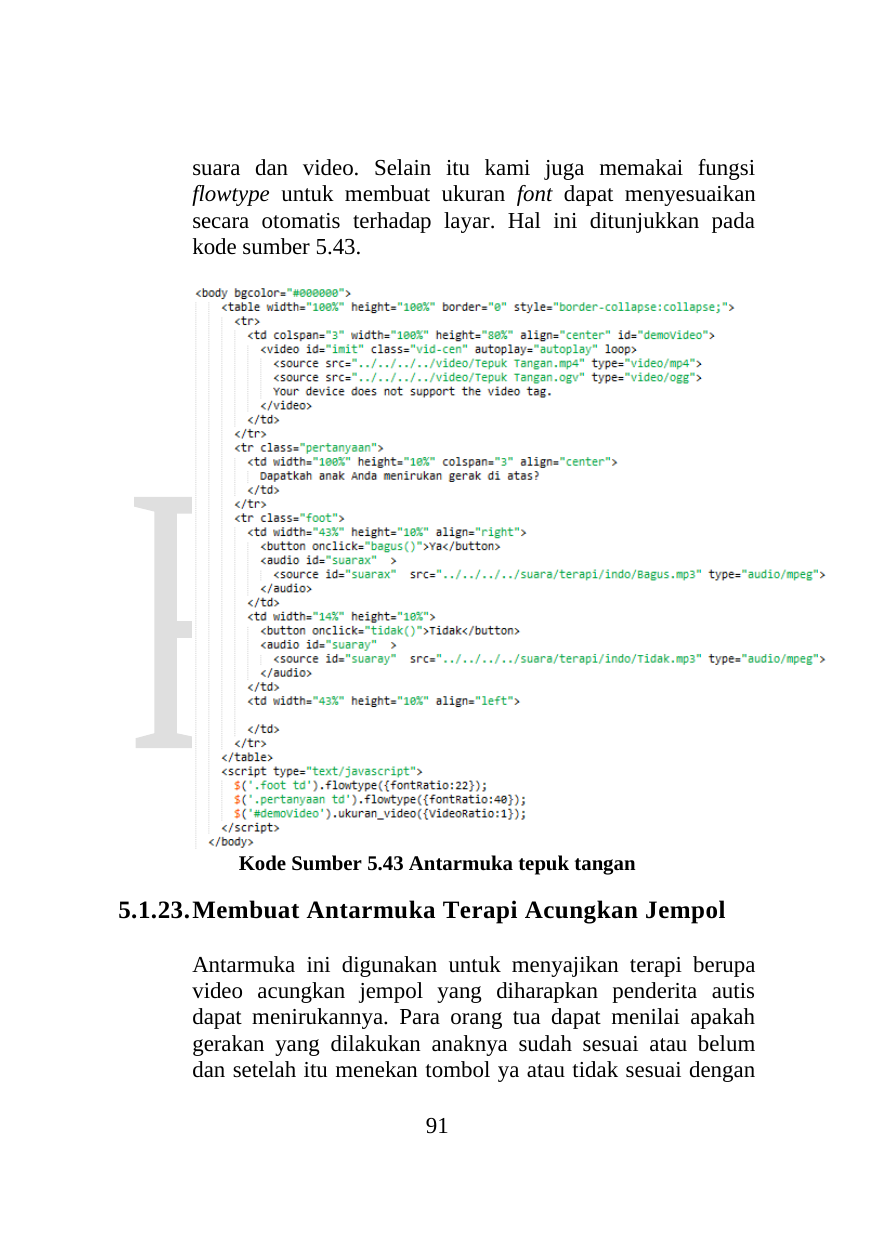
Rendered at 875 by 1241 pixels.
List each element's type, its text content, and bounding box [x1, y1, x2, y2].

text Kode Sumber 5.43 Antarmuka tepuk tangan [118, 851, 756, 875]
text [192, 951, 756, 1082]
subtitle Membuat Antarmuka Terapi Acungkan Jempol [118, 896, 756, 924]
picture [192, 285, 831, 851]
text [192, 154, 756, 259]
